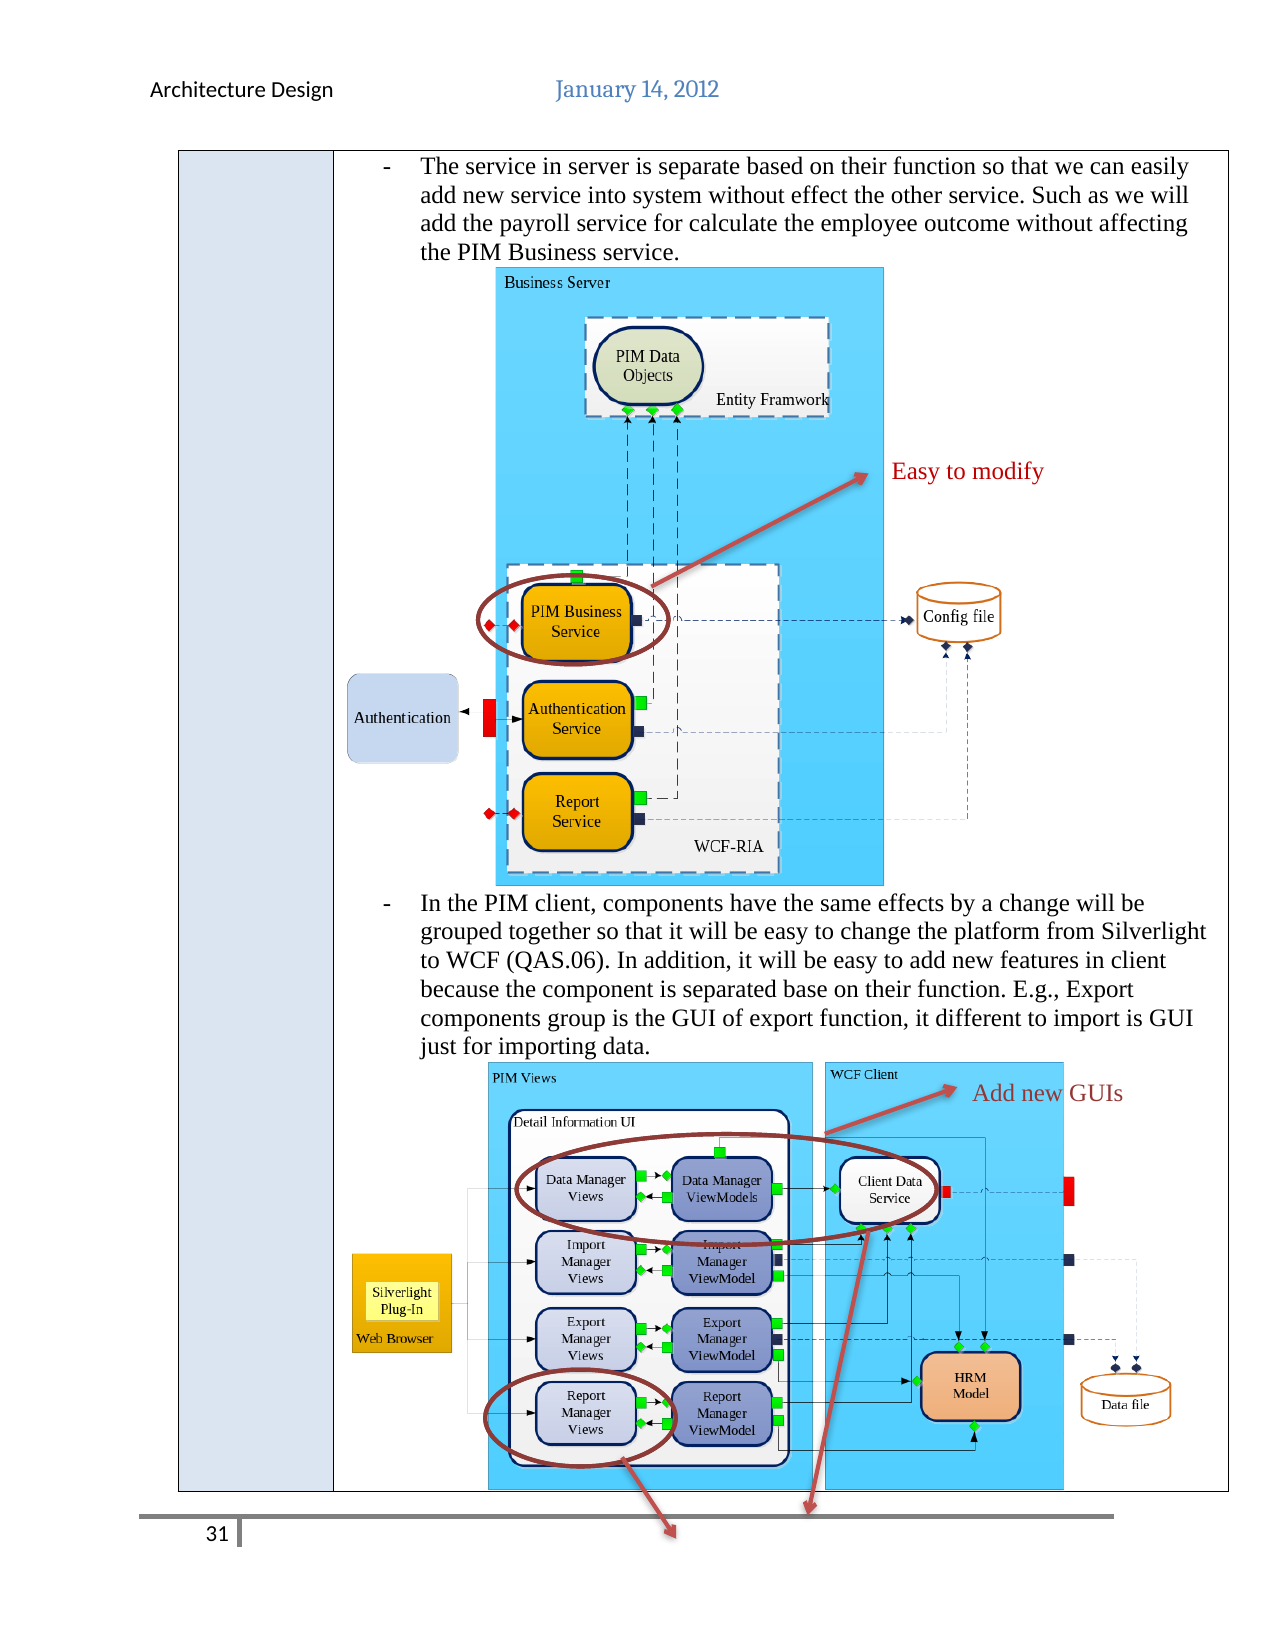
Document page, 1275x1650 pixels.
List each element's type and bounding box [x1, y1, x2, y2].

table_cell [179, 151, 333, 1491]
table_cell [334, 151, 1228, 1491]
